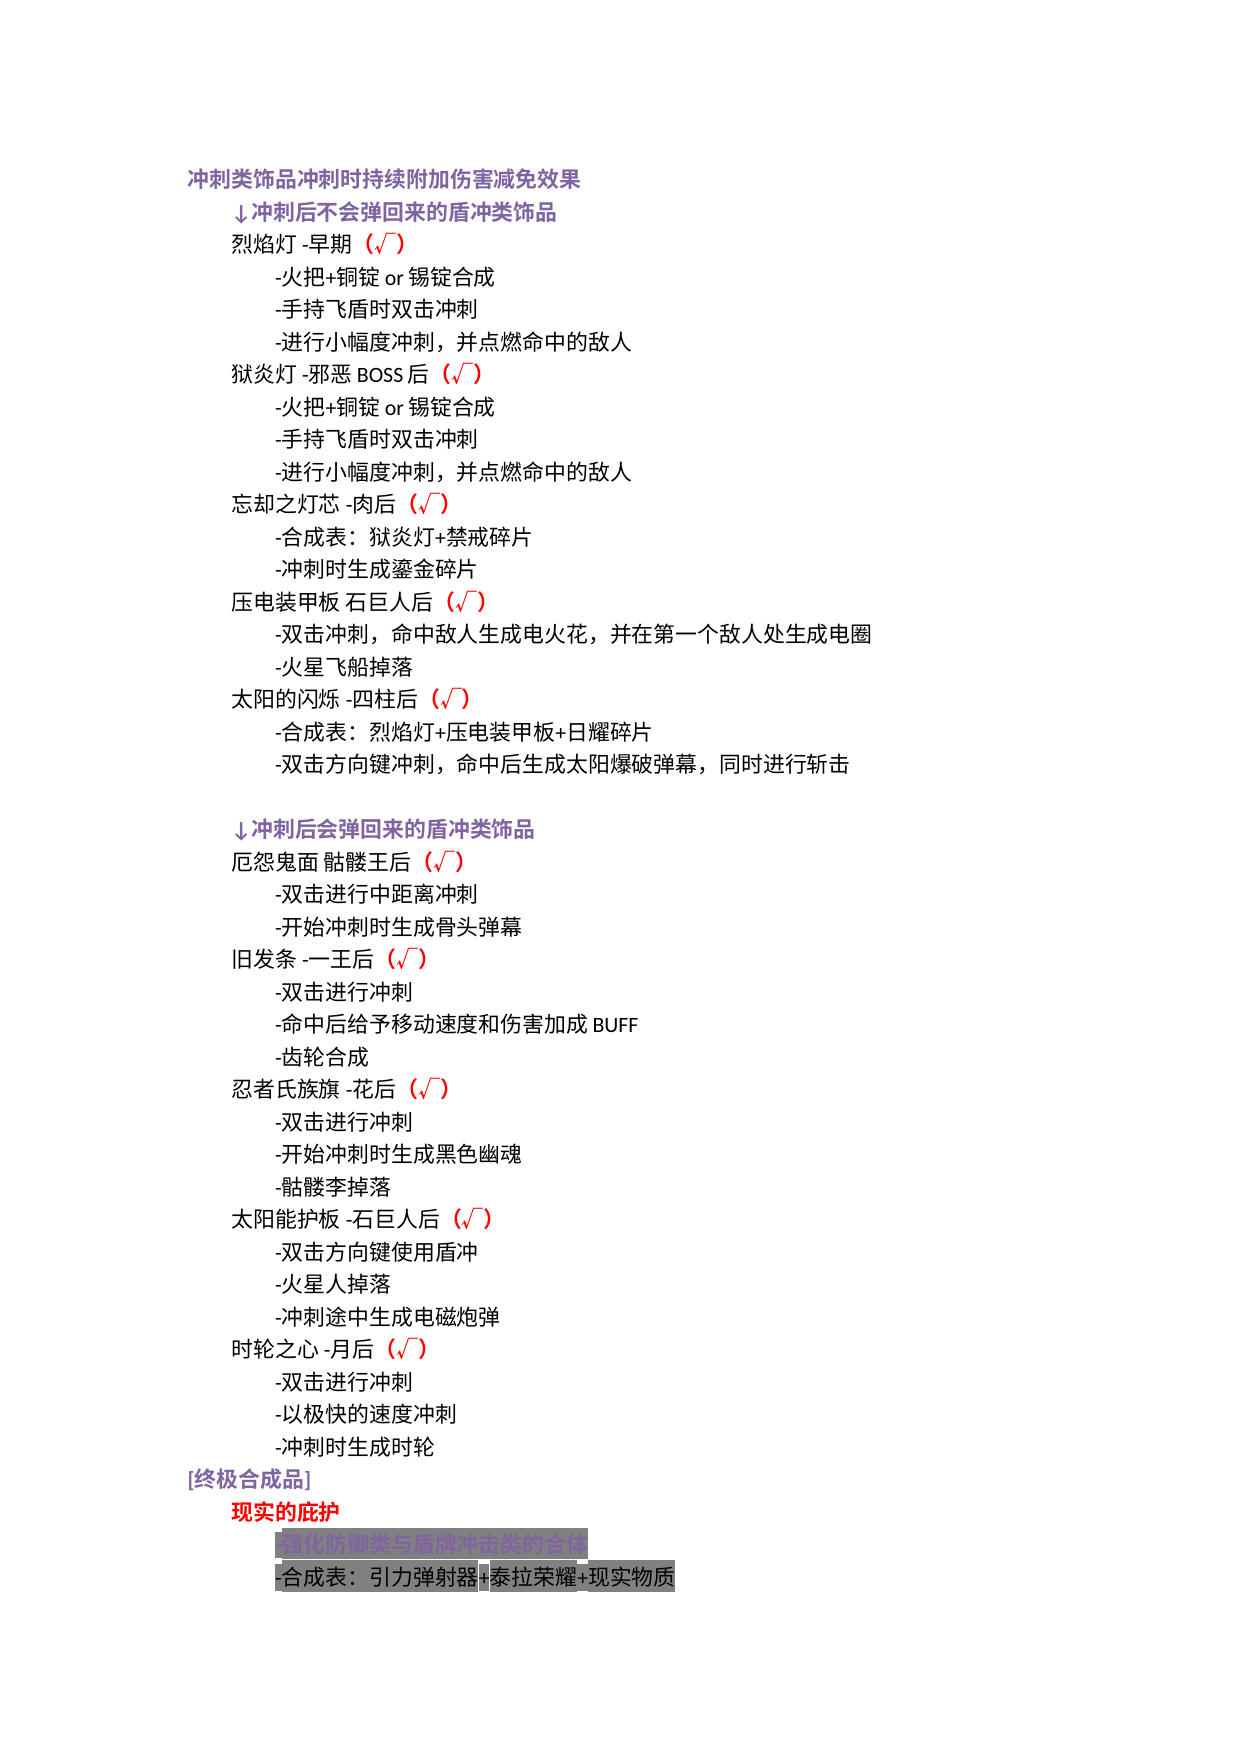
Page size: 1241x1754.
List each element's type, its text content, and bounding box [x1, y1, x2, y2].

text -合成表：狱炎灯+禁戒碎片 [231, 519, 1053, 552]
text -骷髅李掉落 [231, 1169, 1053, 1202]
text -双击进行冲刺 [231, 974, 1053, 1007]
text 忘却之灯芯 -肉后（√） [187, 487, 1053, 519]
text 旧发条 -一王后（√） [187, 942, 1053, 974]
text [终极合成品] [187, 1462, 1053, 1494]
text -火星飞船掉落 [231, 649, 1053, 682]
text -火星人掉落 [231, 1267, 1053, 1299]
text 太阳能护板 -石巨人后（√） [187, 1202, 1053, 1234]
text 压电装甲板 石巨人后（√） [187, 584, 1053, 617]
text -进行小幅度冲刺，并点燃命中的敌人 [231, 324, 1053, 357]
text -双击进行冲刺 [231, 1364, 1053, 1397]
text ↓冲刺后会弹回来的盾冲类饰品 [187, 812, 1053, 844]
text 冲刺类饰品冲刺时持续附加伤害减免效果 [187, 162, 1053, 194]
text -双击方向键使用盾冲 [231, 1234, 1053, 1267]
text 现实的庇护 [187, 1494, 1053, 1527]
text -开始冲刺时生成骨头弹幕 [231, 909, 1053, 942]
text -火把+铜锭or锡锭合成 [231, 389, 1053, 422]
text -双击进行中距离冲刺 [231, 877, 1053, 909]
text -合成表：烈焰灯+压电装甲板+日耀碎片 [231, 714, 1053, 747]
text 忍者氏族旗 -花后（√） [187, 1072, 1053, 1104]
text -冲刺时生成时轮 [231, 1429, 1053, 1462]
text -双击方向键冲刺，命中后生成太阳爆破弹幕，同时进行斩击 [231, 747, 1053, 779]
text 烈焰灯 -早期（√） [187, 227, 1053, 259]
text -强化防御类与盾牌冲击类的合体 [231, 1527, 1053, 1559]
text ↓冲刺后不会弹回来的盾冲类饰品 [187, 194, 1053, 227]
text -手持飞盾时双击冲刺 [231, 292, 1053, 324]
text -双击进行冲刺 [231, 1104, 1053, 1137]
text -命中后给予移动速度和伤害加成BUFF [231, 1007, 1053, 1039]
text -冲刺时生成鎏金碎片 [231, 552, 1053, 584]
text -齿轮合成 [231, 1039, 1053, 1072]
text -火把+铜锭or锡锭合成 [231, 259, 1053, 292]
text -开始冲刺时生成黑色幽魂 [231, 1137, 1053, 1169]
text -手持飞盾时双击冲刺 [231, 422, 1053, 454]
text -双击冲刺，命中敌人生成电火花，并在第一个敌人处生成电圈 [231, 617, 1053, 649]
text -合成表：引力弹射器+泰拉荣耀+现实物质 [231, 1559, 1053, 1592]
text 太阳的闪烁 -四柱后（√） [187, 682, 1053, 714]
text -以极快的速度冲刺 [231, 1397, 1053, 1429]
text 厄怨鬼面 骷髅王后（√） [187, 844, 1053, 877]
text -进行小幅度冲刺，并点燃命中的敌人 [231, 454, 1053, 487]
text 时轮之心 -月后（√） [187, 1332, 1053, 1364]
text 狱炎灯 -邪恶BOSS后（√） [187, 357, 1053, 389]
text -冲刺途中生成电磁炮弹 [231, 1299, 1053, 1332]
